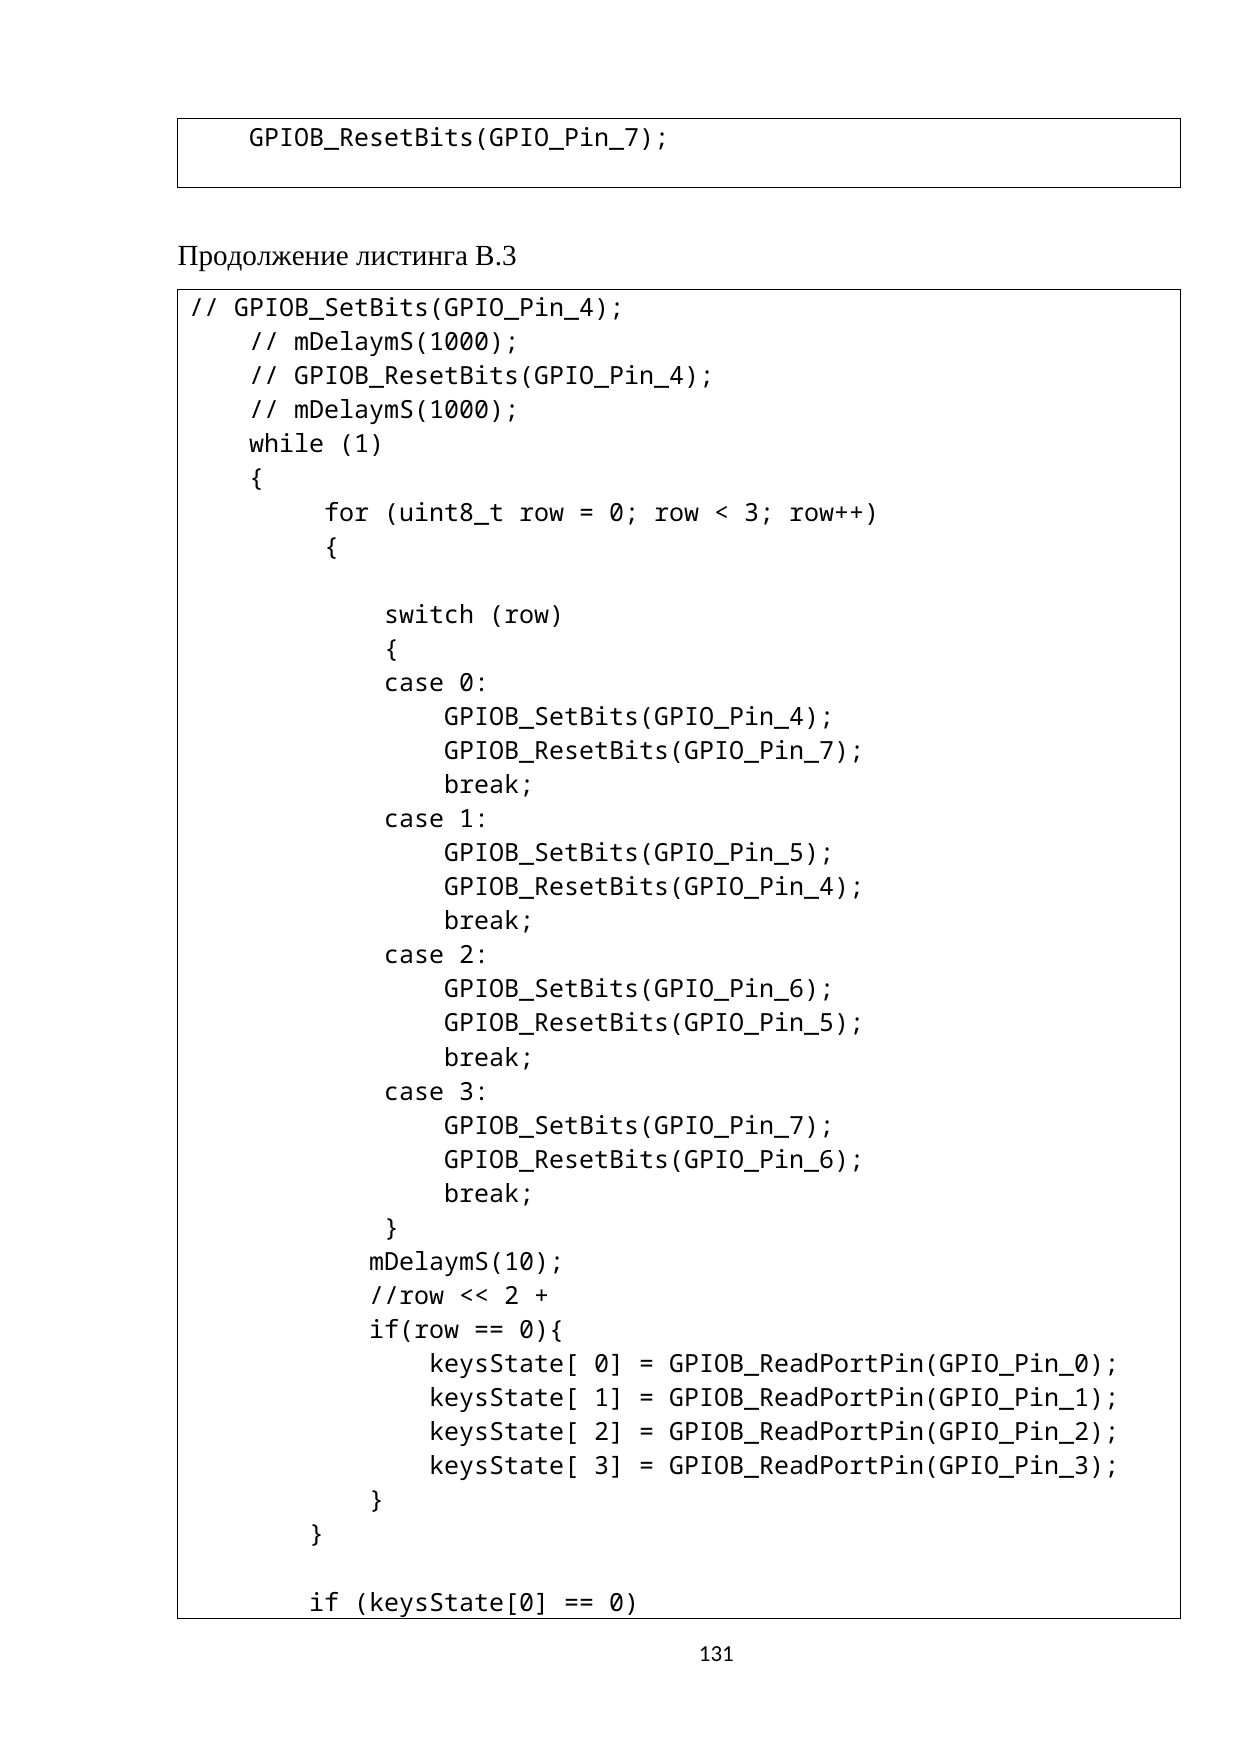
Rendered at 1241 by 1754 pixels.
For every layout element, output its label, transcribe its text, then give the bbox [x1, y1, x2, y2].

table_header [178, 119, 1180, 187]
text Продолжение листинга В.3 [177, 238, 1181, 272]
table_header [178, 290, 1180, 1618]
